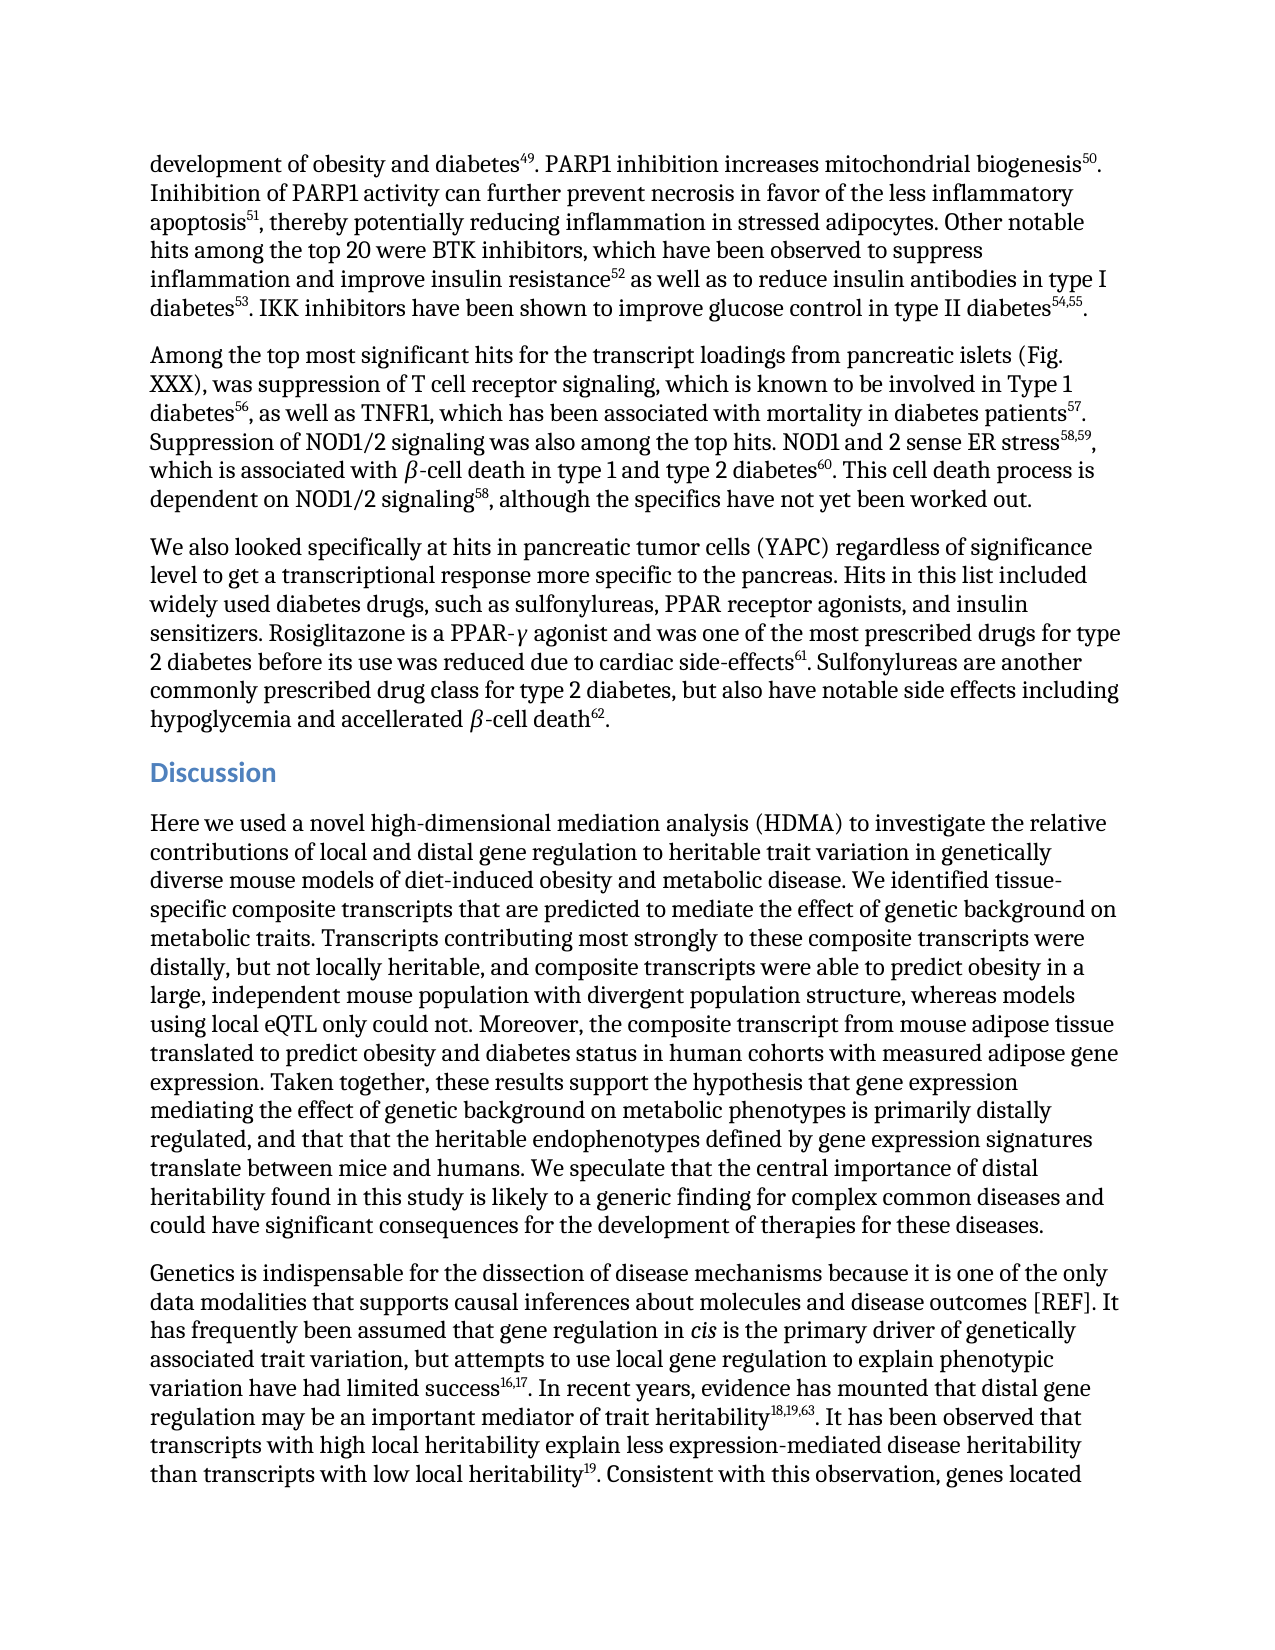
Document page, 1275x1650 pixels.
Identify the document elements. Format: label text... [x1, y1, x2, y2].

text Among the top most significant hits for the transcript loadings from pancreatic islets (Fig. XXX), was suppression of T cell receptor signaling, which is known to be involved in Type 1 diabetes56, as well as TNFR1, which has been associated with mortality in diabetes patients57. Suppression of NOD1/2 signaling was also among the top hits. NOD1 and 2 sense ER stress58,59, which is associated with -cell death in type 1 and type 2 diabetes60. This cell death process is dependent on NOD1/2 signaling58, although the specifics have not yet been worked out. [150, 341, 1125, 514]
subtitle Discussion [150, 754, 1125, 790]
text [150, 1259, 1125, 1489]
text Here we used a novel high-dimensional mediation analysis (HDMA) to investigate the relative contributions of local and distal gene regulation to heritable trait variation in genetically diverse mouse models of diet-induced obesity and metabolic disease. We identified tissue-specific composite transcripts that are predicted to mediate the effect of genetic background on metabolic traits. Transcripts contributing most strongly to these composite transcripts were distally, but not locally heritable, and composite transcripts were able to predict obesity in a large, independent mouse population with divergent population structure, whereas models using local eQTL only could not. Moreover, the composite transcript from mouse adipose tissue translated to predict obesity and diabetes status in human cohorts with measured adipose gene expression. Taken together, these results support the hypothesis that gene expression mediating the effect of genetic background on metabolic phenotypes is primarily distally regulated, and that that the heritable endophenotypes defined by gene expression signatures translate between mice and humans. We speculate that the central importance of distal heritability found in this study is likely to a generic finding for complex common diseases and could have significant consequences for the development of therapies for these diseases. [150, 809, 1125, 1240]
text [150, 150, 1125, 322]
text We also looked specifically at hits in pancreatic tumor cells (YAPC) regardless of significance level to get a transcriptional response more specific to the pancreas. Hits in this list included widely used diabetes drugs, such as sulfonylureas, PPAR receptor agonists, and insulin sensitizers. Rosiglitazone is a PPAR- agonist and was one of the most prescribed drugs for type 2 diabetes before its use was reduced due to cardiac side-effects61. Sulfonylureas are another commonly prescribed drug class for type 2 diabetes, but also have notable side effects including hypoglycemia and accellerated -cell death62. [150, 532, 1125, 734]
